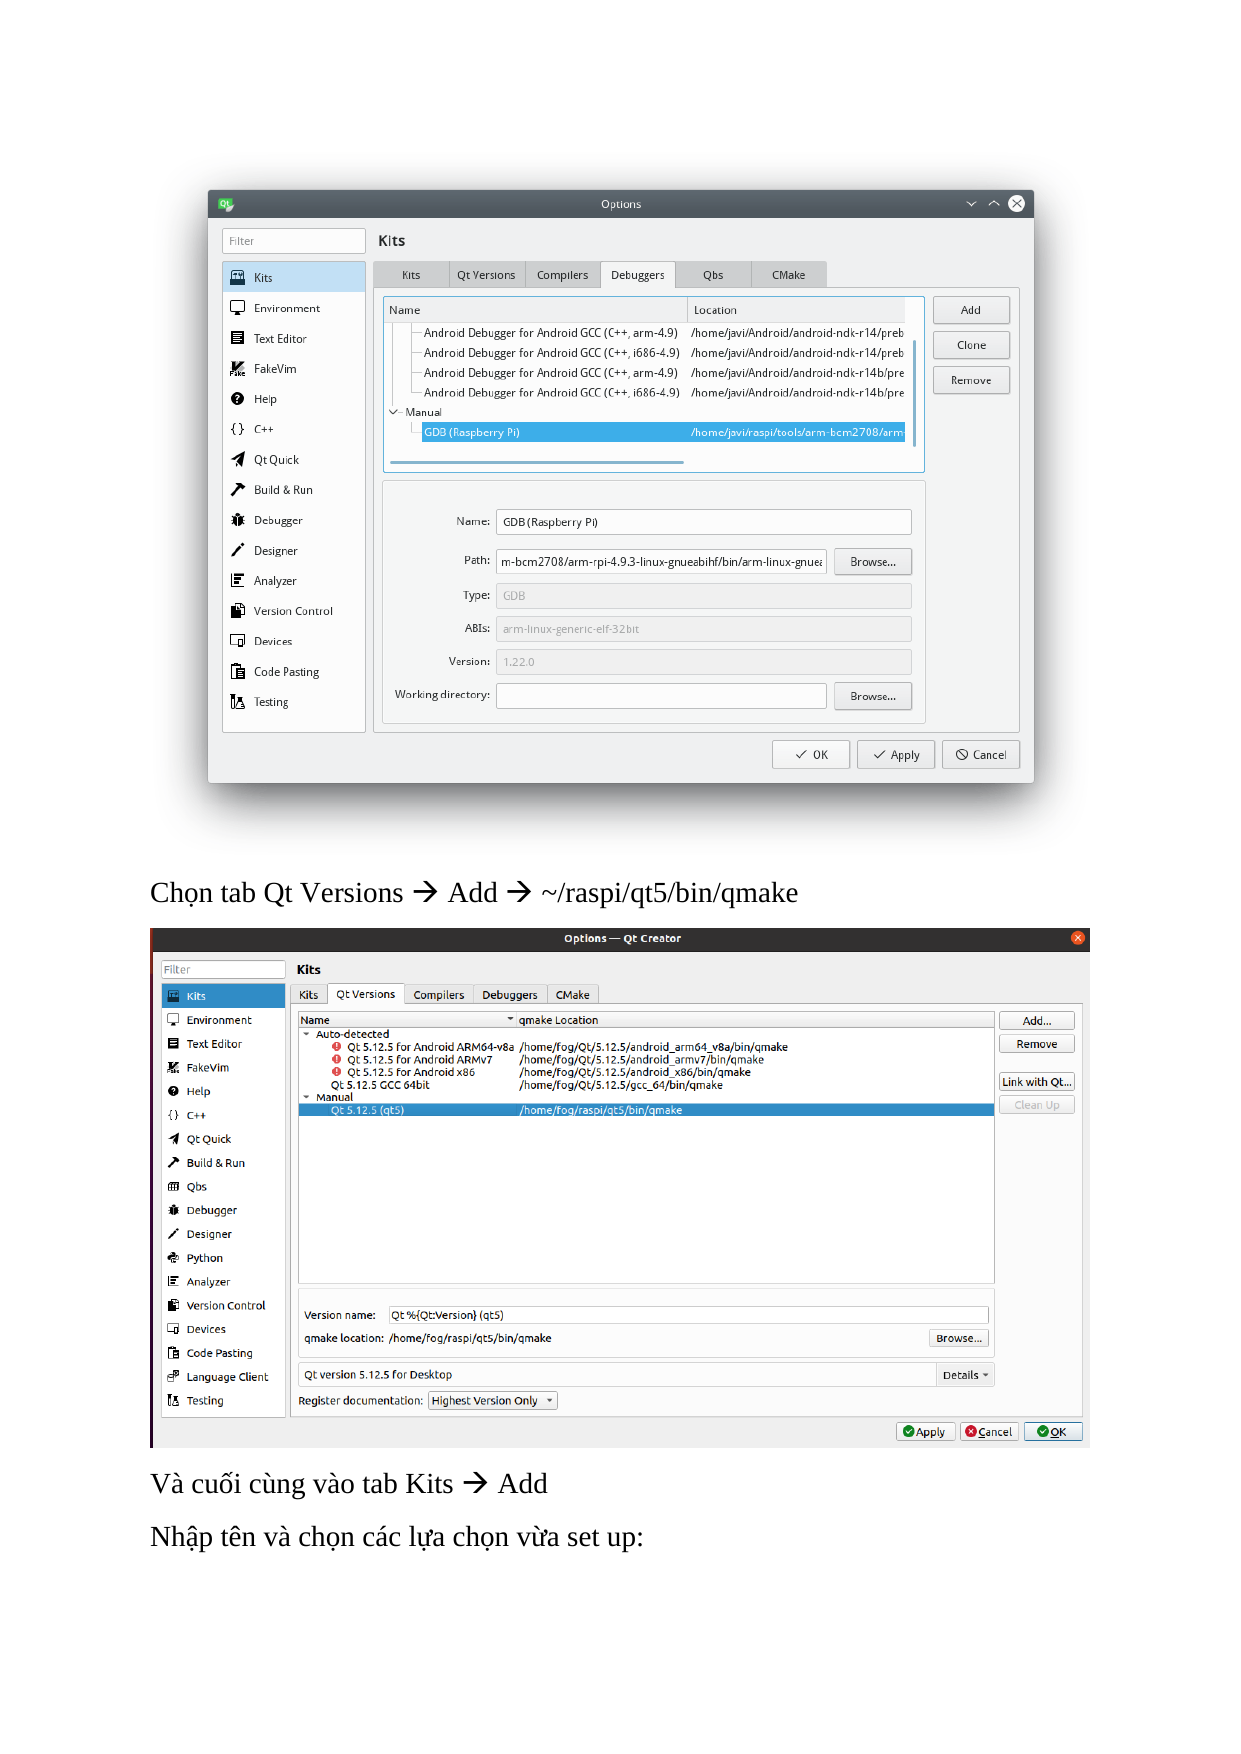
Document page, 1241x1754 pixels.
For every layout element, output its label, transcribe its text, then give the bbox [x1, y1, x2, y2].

text Chọn tab Qt Versions Add ~/raspi/qt5/bin/qmake [150, 875, 1090, 909]
picture [150, 928, 1090, 1448]
text Và cuối cùng vào tab Kits Add [150, 1467, 1090, 1500]
picture [150, 150, 1090, 857]
text Nhập tên và chọn các lựa chọn vừa set up: [150, 1519, 1090, 1553]
